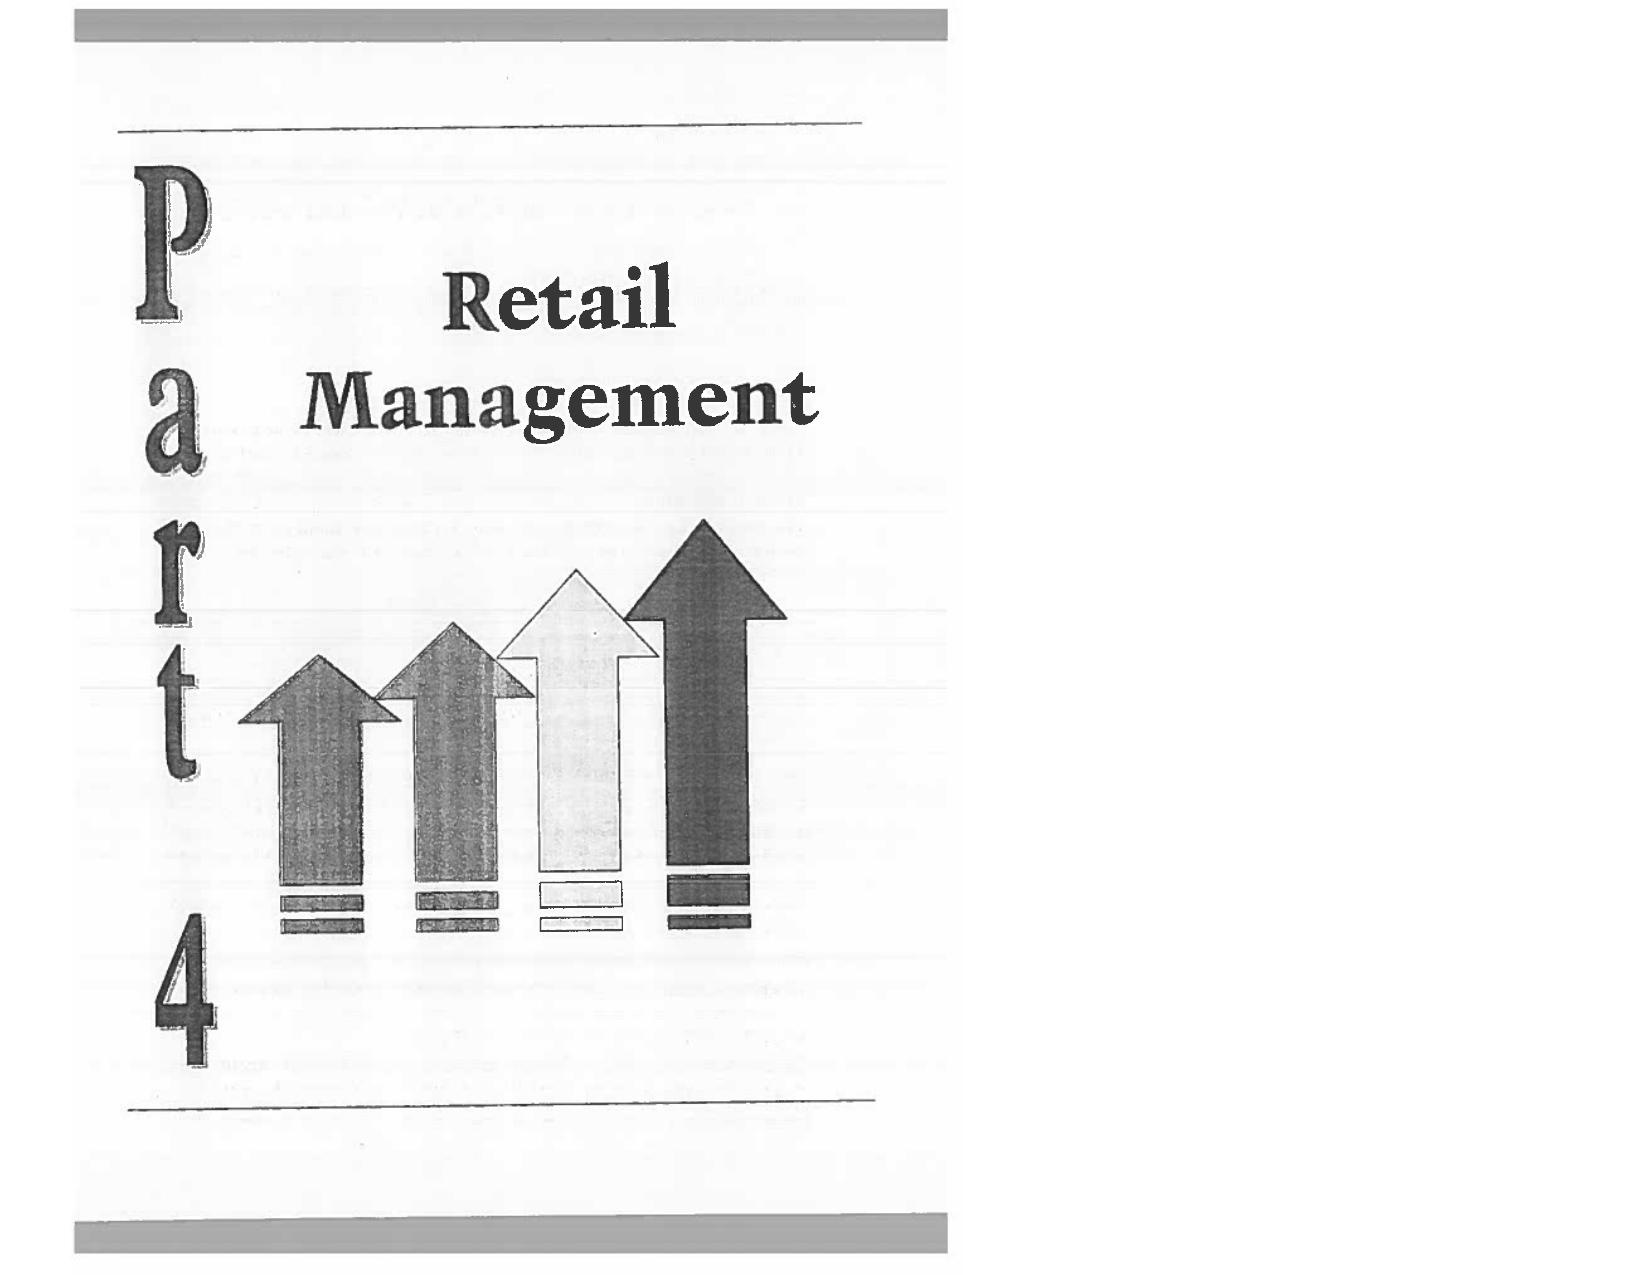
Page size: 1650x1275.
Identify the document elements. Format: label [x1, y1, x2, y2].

picture [70, 0, 963, 1275]
